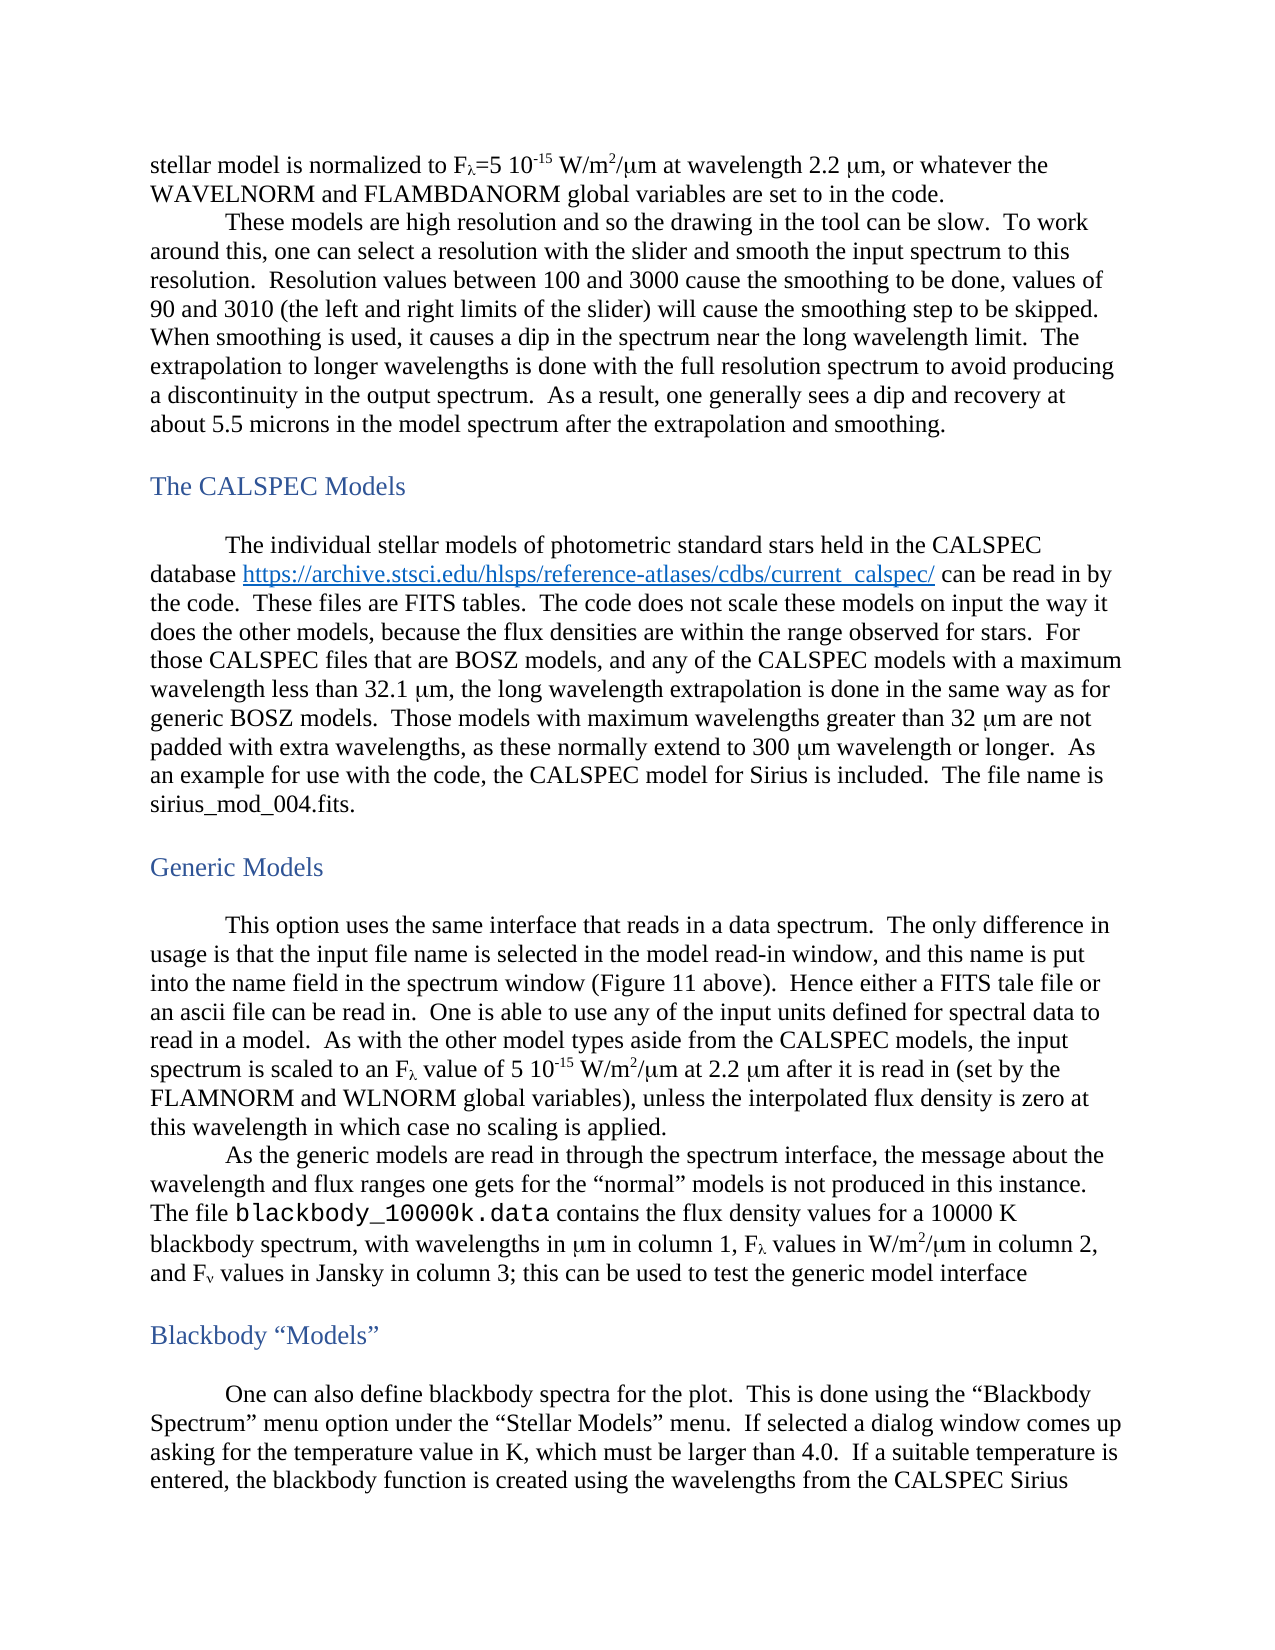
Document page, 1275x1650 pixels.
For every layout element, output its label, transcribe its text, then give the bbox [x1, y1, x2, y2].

text This option uses the same interface that reads in a data spectrum. The only difference in usage is that the input file name is selected in the model read-in window, and this name is put into the name field in the spectrum window (Figure 11 above). Hence either a FITS tale file or an ascii file can be read in. One is able to use any of the input units defined for spectral data to read in a model. As with the other model types aside from the CALSPEC models, the input spectrum is scaled to an F value of 5 10-15 W/m2/m at 2.2 m after it is read in (set by the FLAMNORM and WLNORM global variables), unless the interpolated flux density is zero at this wavelength in which case no scaling is applied. [150, 911, 1125, 1141]
text These models are high resolution and so the drawing in the tool can be slow. To work around this, one can select a resolution with the slider and smooth the input spectrum to this resolution. Resolution values between 100 and 3000 cause the smoothing to be done, values of 90 and 3010 (the left and right limits of the slider) will cause the smoothing step to be skipped. When smoothing is used, it causes a dip in the spectrum near the long wavelength limit. The extrapolation to longer wavelengths is done with the full resolution spectrum to avoid producing a discontinuity in the output spectrum. As a result, one generally sees a dip and recovery at about 5.5 microns in the model spectrum after the extrapolation and smoothing. [150, 207, 1125, 437]
subtitle Blackbody “Models” [150, 1319, 1125, 1351]
subtitle Generic Models [150, 851, 1125, 882]
subtitle The CALSPEC Models [150, 470, 1125, 502]
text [150, 1379, 1125, 1494]
text As the generic models are read in through the spectrum interface, the message about the wavelength and flux ranges one gets for the “normal” models is not produced in this instance. The file blackbody_10000k.data contains the flux density values for a 10000 K blackbody spectrum, with wavelengths in m in column 1, F values in W/m2/m in column 2, and F values in Jansky in column 3; this can be used to test the generic model interface [150, 1141, 1125, 1286]
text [150, 150, 1125, 207]
text The individual stellar models of photometric standard stars held in the CALSPEC database https://archive.stsci.edu/hlsps/reference-atlases/cdbs/current_calspec/ can be read in by the code. These files are FITS tables. The code does not scale these models on input the way it does the other models, because the flux densities are within the range observed for stars. For those CALSPEC files that are BOSZ models, and any of the CALSPEC models with a maximum wavelength less than 32.1 m, the long wavelength extrapolation is done in the same way as for generic BOSZ models. Those models with maximum wavelengths greater than 32 m are not padded with extra wavelengths, as these normally extend to 300 m wavelength or longer. As an example for use with the code, the CALSPEC model for Sirius is included. The file name is sirius_mod_004.fits. [150, 530, 1125, 818]
